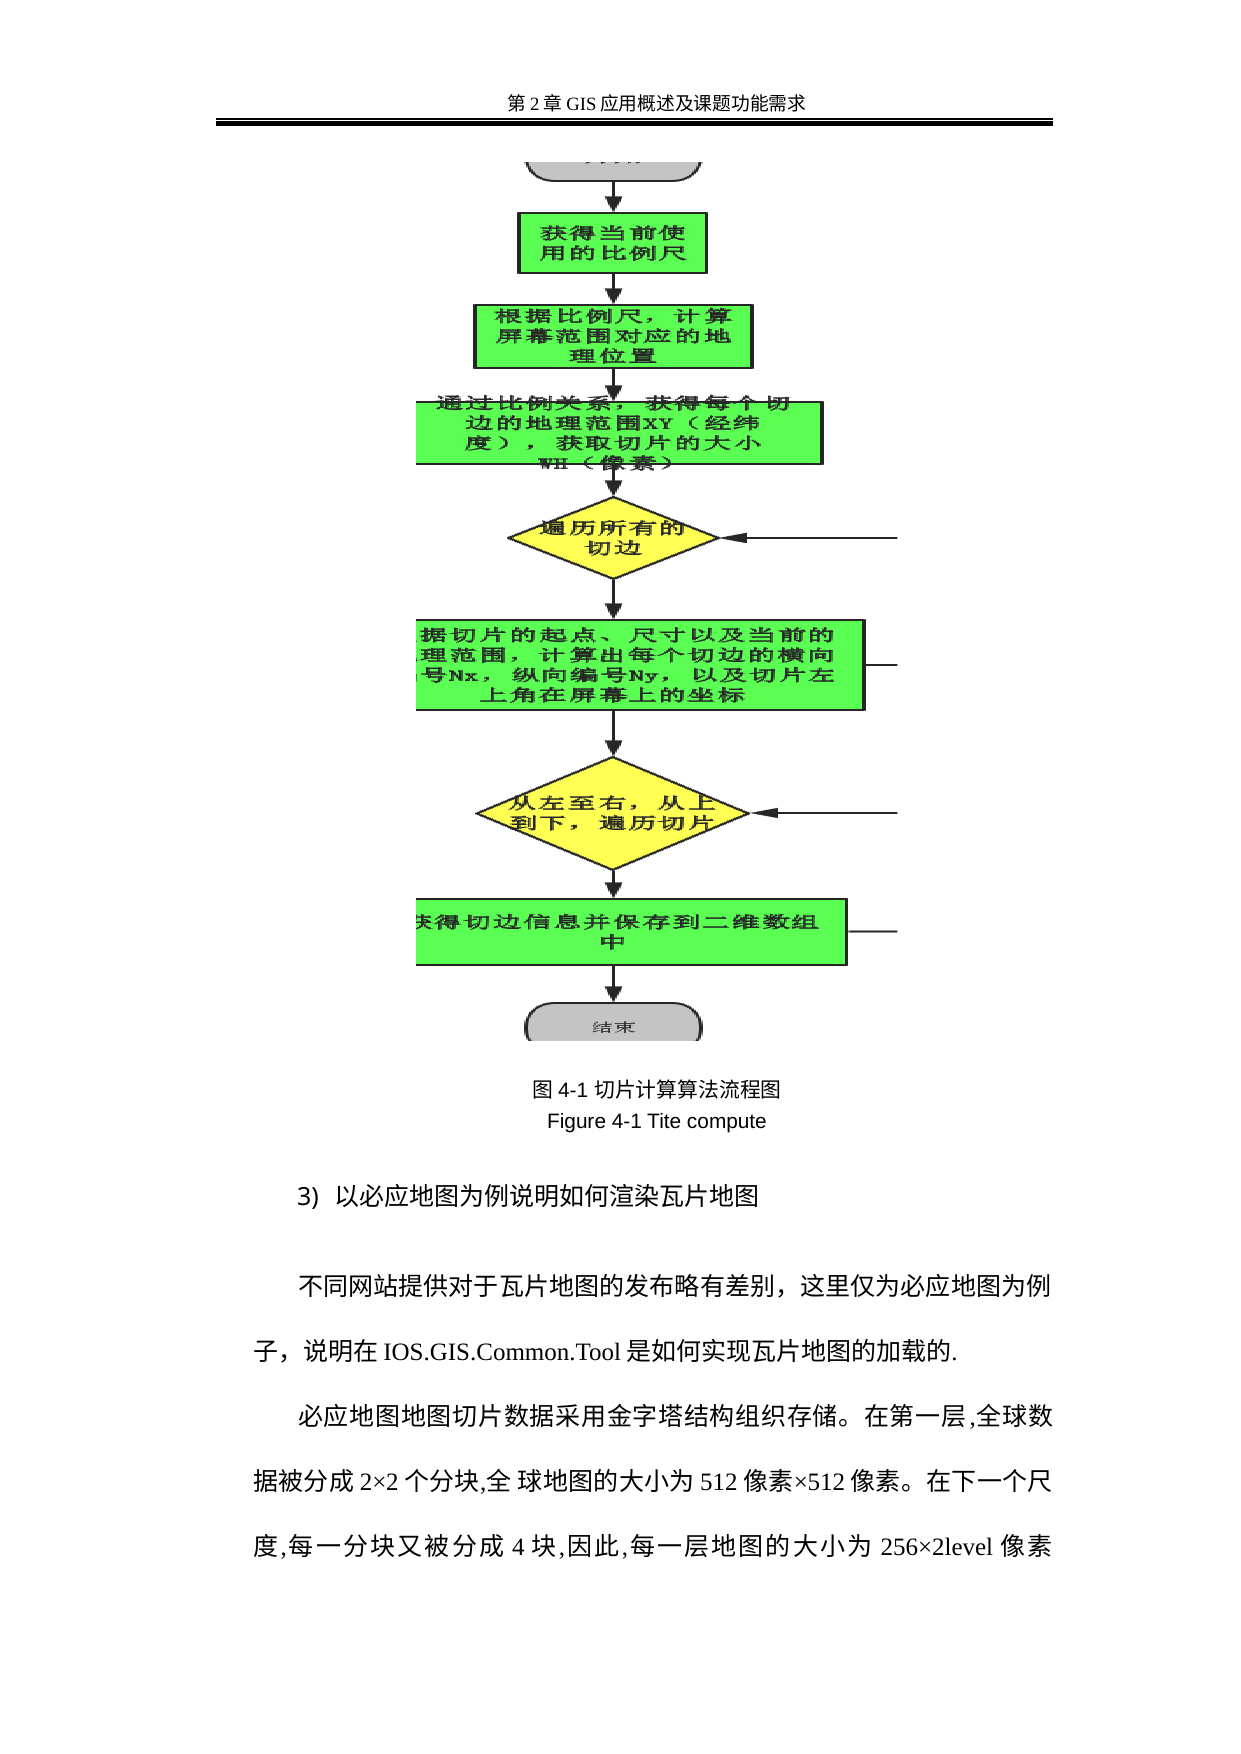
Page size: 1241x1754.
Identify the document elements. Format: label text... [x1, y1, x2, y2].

text 不同网站提供对于瓦片地图的发布略有差别，这里仅为必应地图为例子，说明在IOS.GIS.Common.Tool是如何实现瓦片地图的加载的. [253, 1252, 1053, 1382]
list 以必应地图为例说明如何渲染瓦片地图 [297, 1162, 1053, 1227]
text 图 4-1 切片计算算法流程图 [216, 1072, 1053, 1104]
text Figure 4-1 Tite compute [216, 1104, 1053, 1137]
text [253, 1382, 1053, 1577]
picture [416, 162, 898, 1041]
